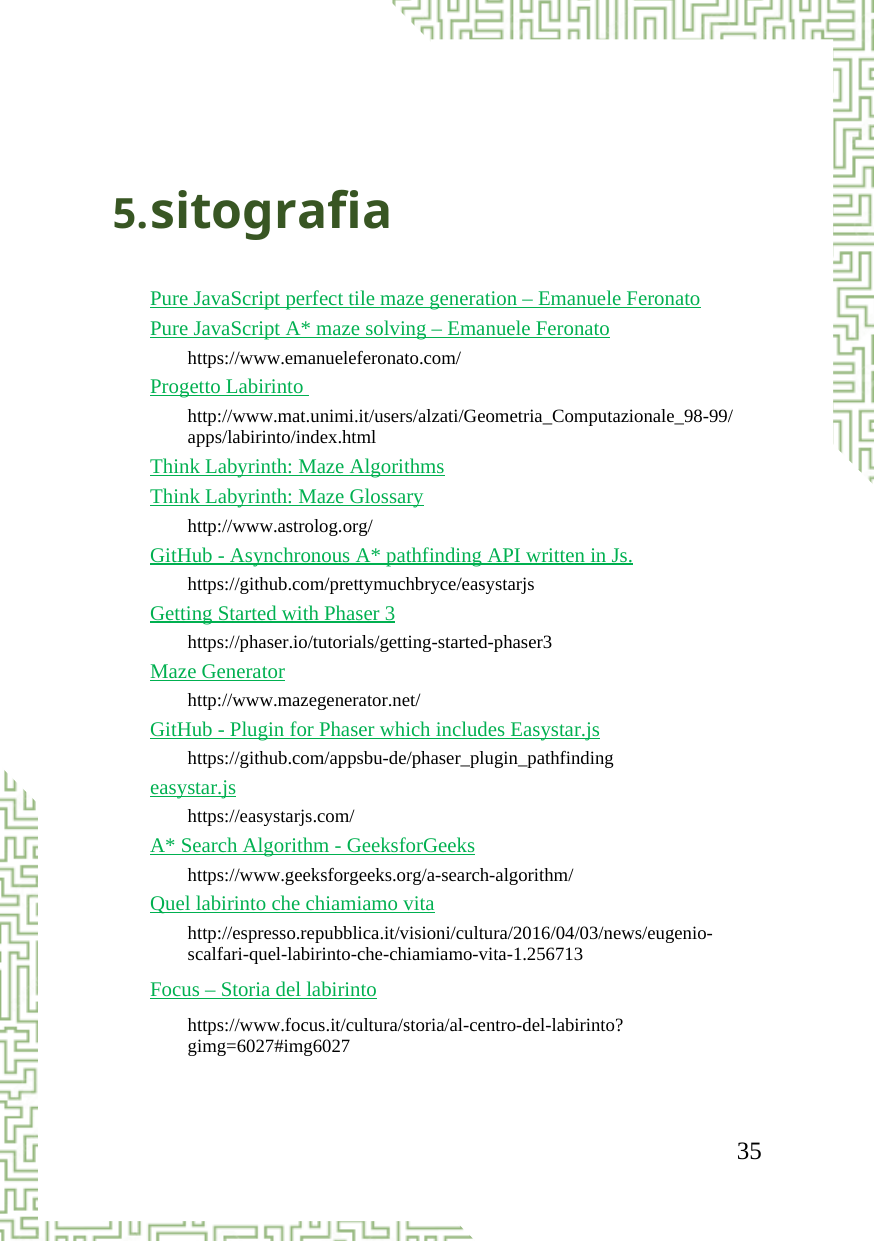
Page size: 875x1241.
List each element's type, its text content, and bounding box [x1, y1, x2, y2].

text http://www.astrolog.org/ [187, 515, 762, 536]
text https://www.emanueleferonato.com/ [150, 347, 762, 368]
text http://www.mazegenerator.net/ [187, 689, 762, 711]
text Getting Started with Phaser 3 [150, 601, 762, 625]
text Pure JavaScript A* maze solving – Emanuele Feronato [150, 316, 762, 340]
text Think Labyrinth: Maze Algorithms [150, 454, 762, 478]
text Quel labirinto che chiamiamo vita [150, 891, 762, 915]
text Pure JavaScript perfect tile maze generation – Emanuele Feronato [150, 286, 762, 310]
text https://easystarjs.com/ [187, 805, 762, 827]
text https://www.focus.it/cultura/storia/al-centro-del-labirinto?gimg=6027#img6027 [187, 1014, 762, 1057]
text http://www.mat.unimi.it/users/alzati/Geometria_Computazionale_98-99/apps/labirinto/index.html [187, 405, 762, 448]
text https://phaser.io/tutorials/getting-started-phaser3 [187, 631, 762, 652]
text https://github.com/prettymuchbryce/easystarjs [187, 573, 762, 594]
text http://espresso.repubblica.it/visioni/cultura/2016/04/03/news/eugenio-scalfari-quel-labirinto-che-chiamiamo-vita-1.256713 [187, 922, 762, 965]
text https://www.geeksforgeeks.org/a-search-algorithm/ [187, 863, 762, 885]
text A* Search Algorithm - GeeksforGeeks [150, 833, 762, 857]
text https://github.com/appsbu-de/phaser_plugin_pathfinding [187, 747, 762, 769]
text Progetto Labirinto [150, 374, 762, 398]
text Focus – Storia del labirinto [150, 977, 762, 1001]
text Maze Generator [150, 659, 762, 683]
text GitHub - Asynchronous A* pathfinding API written in Js. [150, 542, 762, 567]
subtitle sitografia [112, 175, 762, 243]
text GitHub - Plugin for Phaser which includes Easystar.js [150, 717, 762, 741]
text Think Labyrinth: Maze Glossary [150, 484, 762, 508]
text easystar.js [150, 775, 762, 799]
